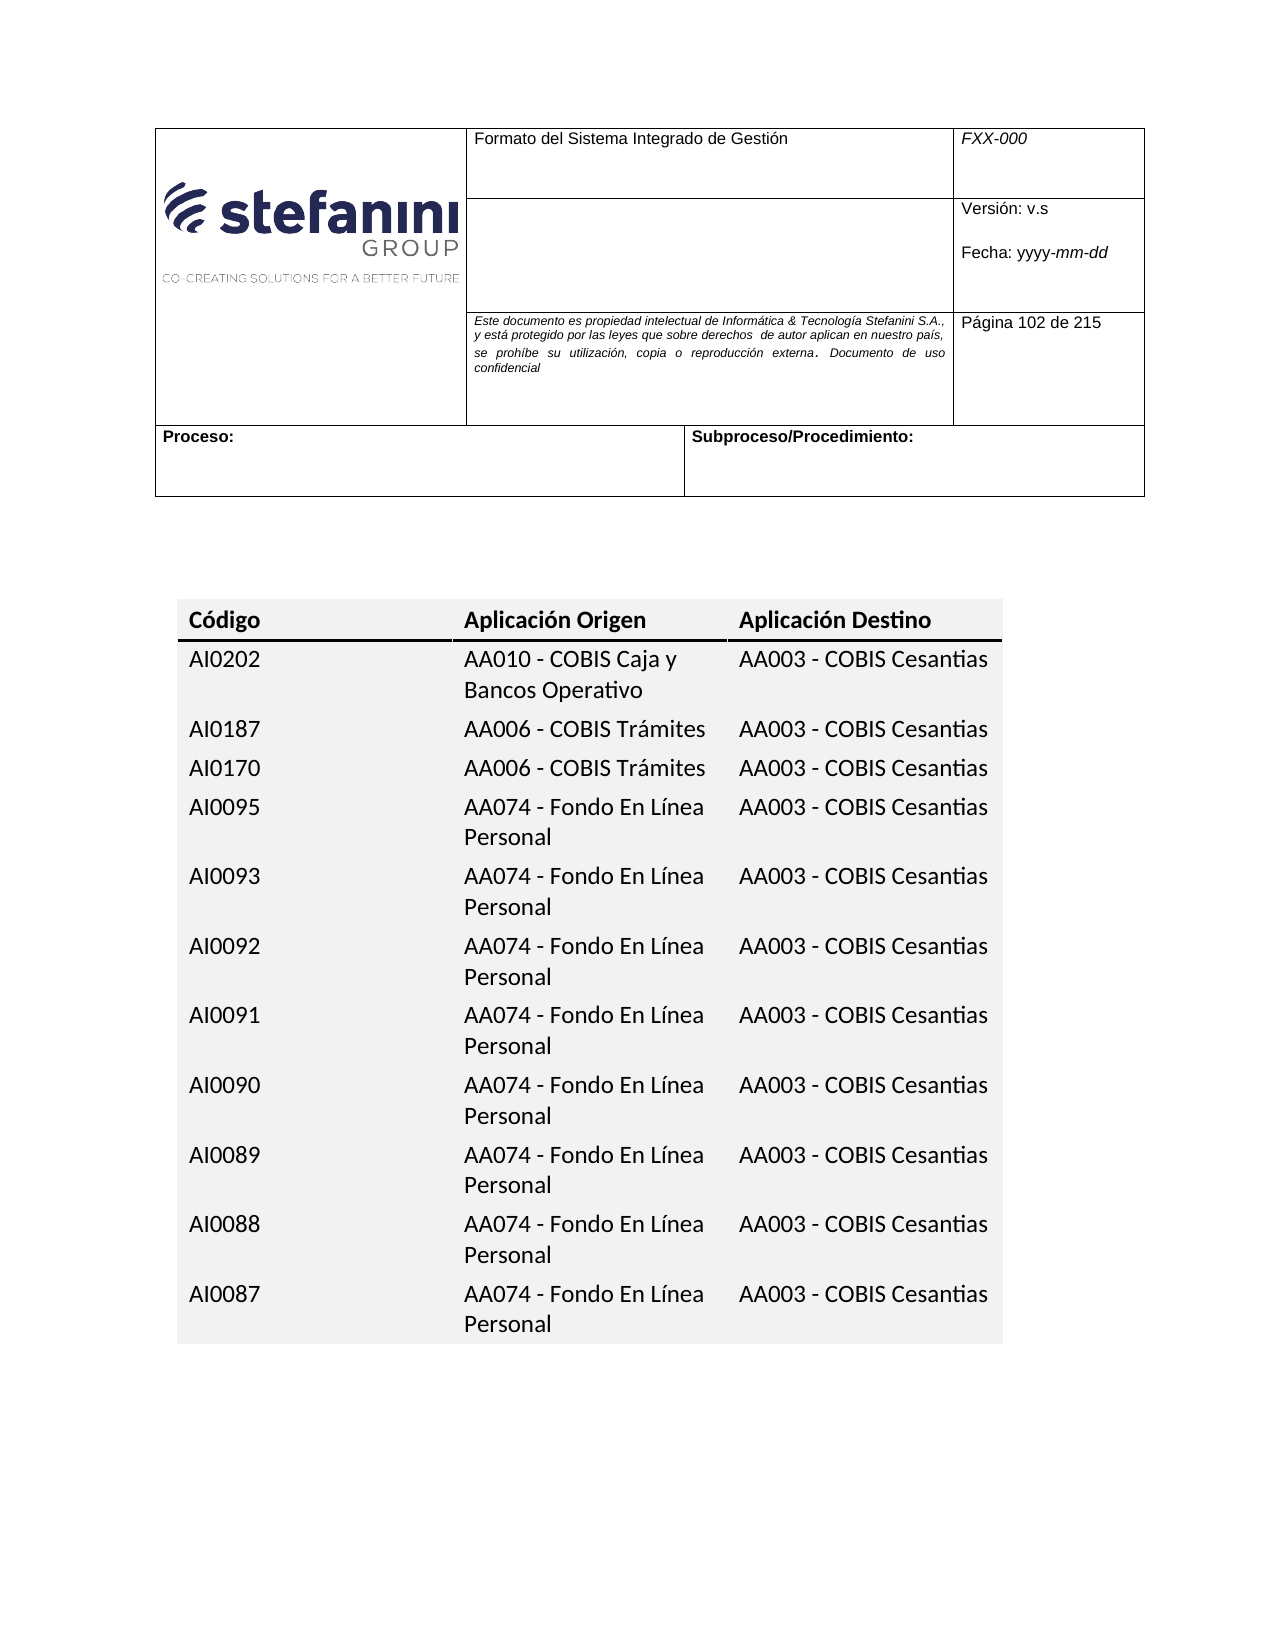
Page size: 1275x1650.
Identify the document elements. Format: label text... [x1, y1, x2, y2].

table_cell AI0088 [178, 1205, 452, 1273]
table_cell AI0187 [178, 709, 452, 747]
table_cell AA006 - COBIS Trámites [453, 709, 727, 747]
table_cell AA003 - COBIS Cesantias [728, 857, 1002, 925]
table_cell AA003 - COBIS Cesantias [728, 1205, 1002, 1273]
table_cell AA003 - COBIS Cesantias [728, 709, 1002, 747]
table_cell AA074 - Fondo En Línea Personal [453, 787, 727, 856]
table_cell AA003 - COBIS Cesantias [728, 642, 1002, 708]
table_cell AA074 - Fondo En Línea Personal [453, 1205, 727, 1273]
table_cell AI0090 [178, 1066, 452, 1134]
table_header Código [178, 600, 452, 638]
table_cell AA074 - Fondo En Línea Personal [453, 996, 727, 1064]
table_cell AA003 - COBIS Cesantias [728, 1274, 1002, 1343]
table_header Aplicación Destino [728, 600, 1002, 638]
table_cell AI0093 [178, 857, 452, 925]
table_cell AA003 - COBIS Cesantias [728, 748, 1002, 786]
table_cell AA003 - COBIS Cesantias [728, 926, 1002, 995]
table_cell AA003 - COBIS Cesantias [728, 787, 1002, 856]
table_cell AA074 - Fondo En Línea Personal [453, 1135, 727, 1204]
table_cell AI0092 [178, 926, 452, 995]
table_header Aplicación Origen [453, 600, 727, 638]
table_cell AA074 - Fondo En Línea Personal [453, 926, 727, 995]
table_cell AA003 - COBIS Cesantias [728, 1135, 1002, 1204]
table_cell AI0202 [178, 642, 452, 708]
table_cell AA074 - Fondo En Línea Personal [453, 857, 727, 925]
table_cell AI0091 [178, 996, 452, 1064]
table_cell AI0089 [178, 1135, 452, 1204]
table_cell AA003 - COBIS Cesantias [728, 996, 1002, 1064]
table_cell AA006 - COBIS Trámites [453, 748, 727, 786]
table_cell AA010 - COBIS Caja y Bancos Operativo [453, 642, 727, 708]
table_cell AI0095 [178, 787, 452, 856]
table_cell AA074 - Fondo En Línea Personal [453, 1274, 727, 1343]
table_cell AA074 - Fondo En Línea Personal [453, 1066, 727, 1134]
table_cell AI0170 [178, 748, 452, 786]
picture [162, 182, 460, 286]
table_cell AA003 - COBIS Cesantias [728, 1066, 1002, 1134]
table_cell AI0087 [178, 1274, 452, 1343]
